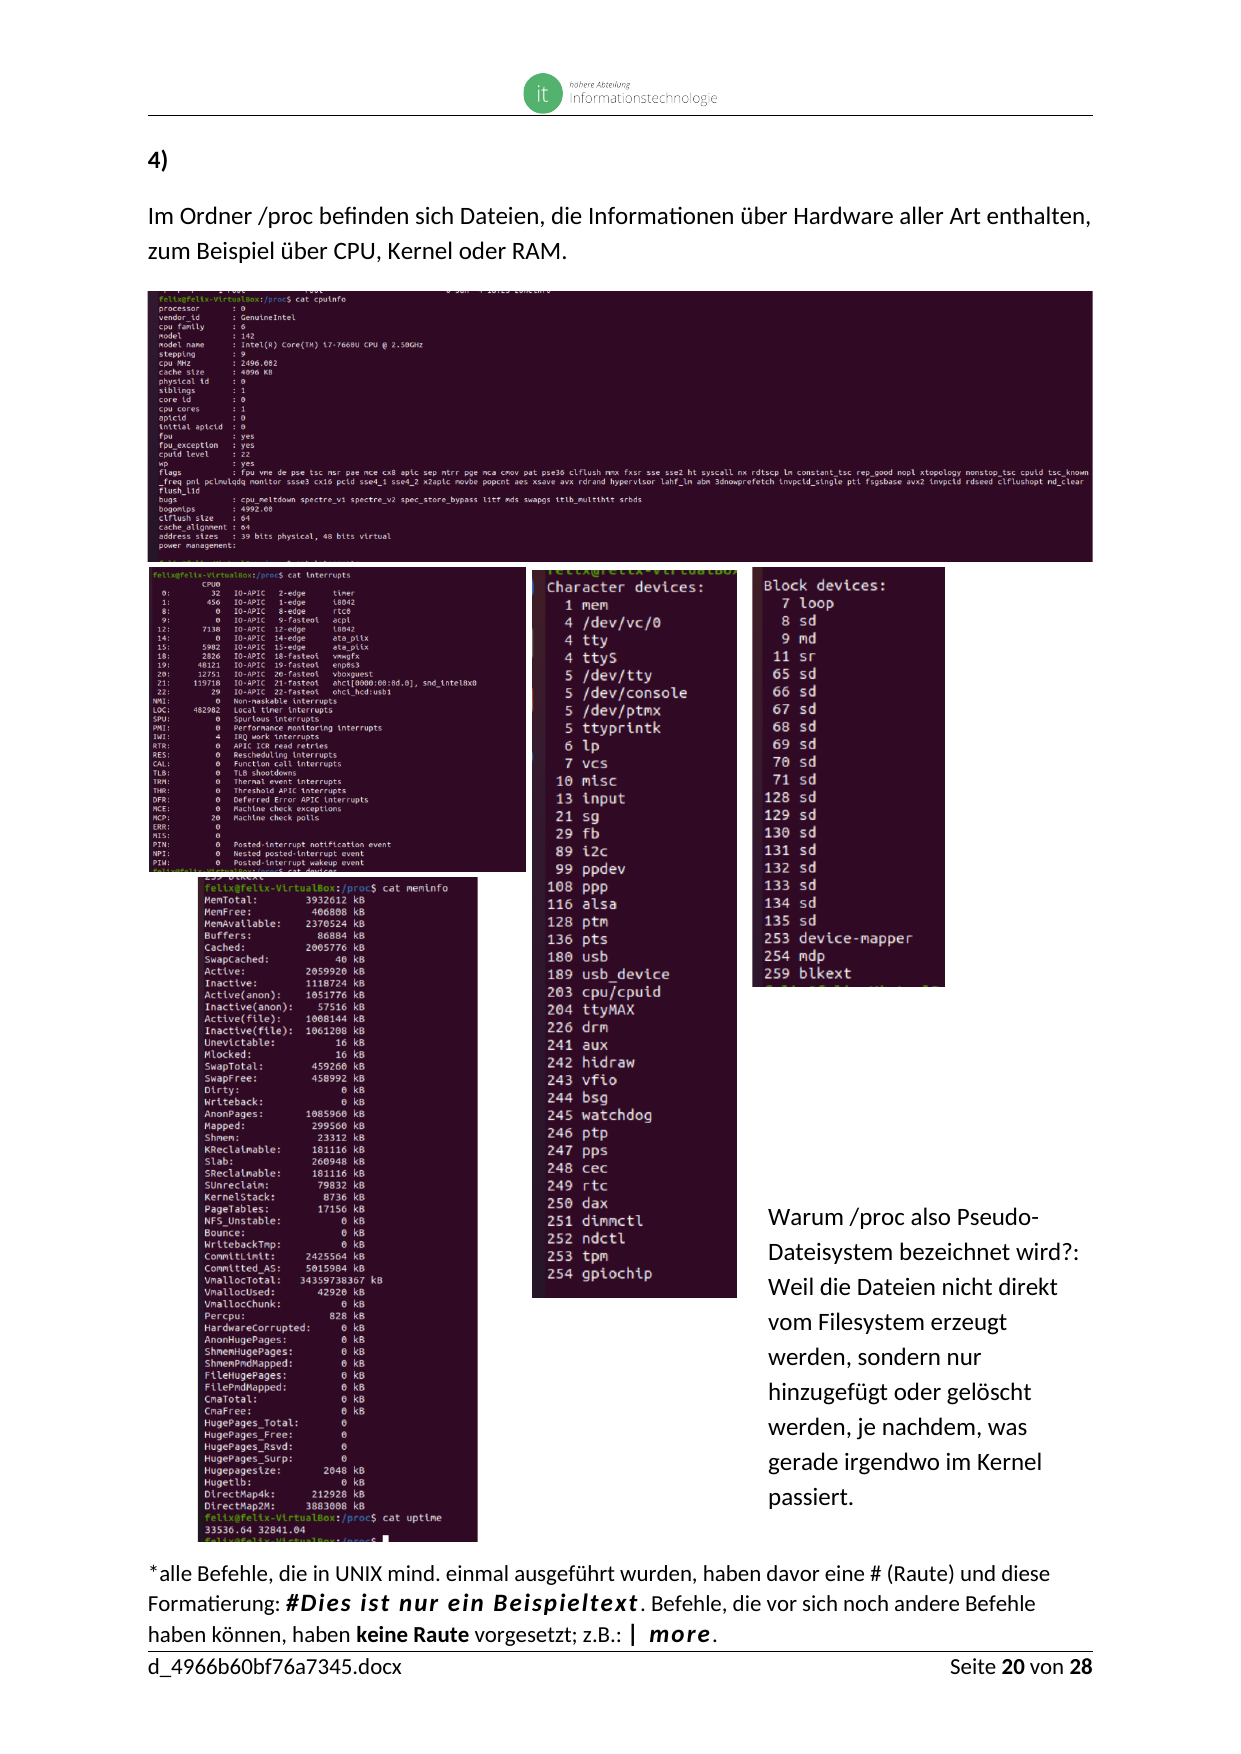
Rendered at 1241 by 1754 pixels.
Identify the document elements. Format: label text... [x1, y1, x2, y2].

picture [530, 570, 737, 1295]
picture [523, 73, 717, 114]
picture [147, 291, 1093, 562]
text Im Ordner /proc befinden sich Dateien, die Informationen über Hardware aller Art enthalten, zum Beispiel über CPU, Kernel oder RAM. [148, 200, 1093, 266]
text Warum /proc also Pseudo-Dateisystem bezeichnet wird?: Weil die Dateien nicht direkt vom Filesystem erzeugt werden, sondern nur hinzugefügt oder gelöscht werden, je nachdem, was gerade irgendwo im Kernel passiert. [768, 1201, 1093, 1512]
picture [751, 567, 945, 984]
text 4) [148, 144, 1093, 175]
picture [196, 877, 478, 1539]
picture [147, 567, 526, 871]
